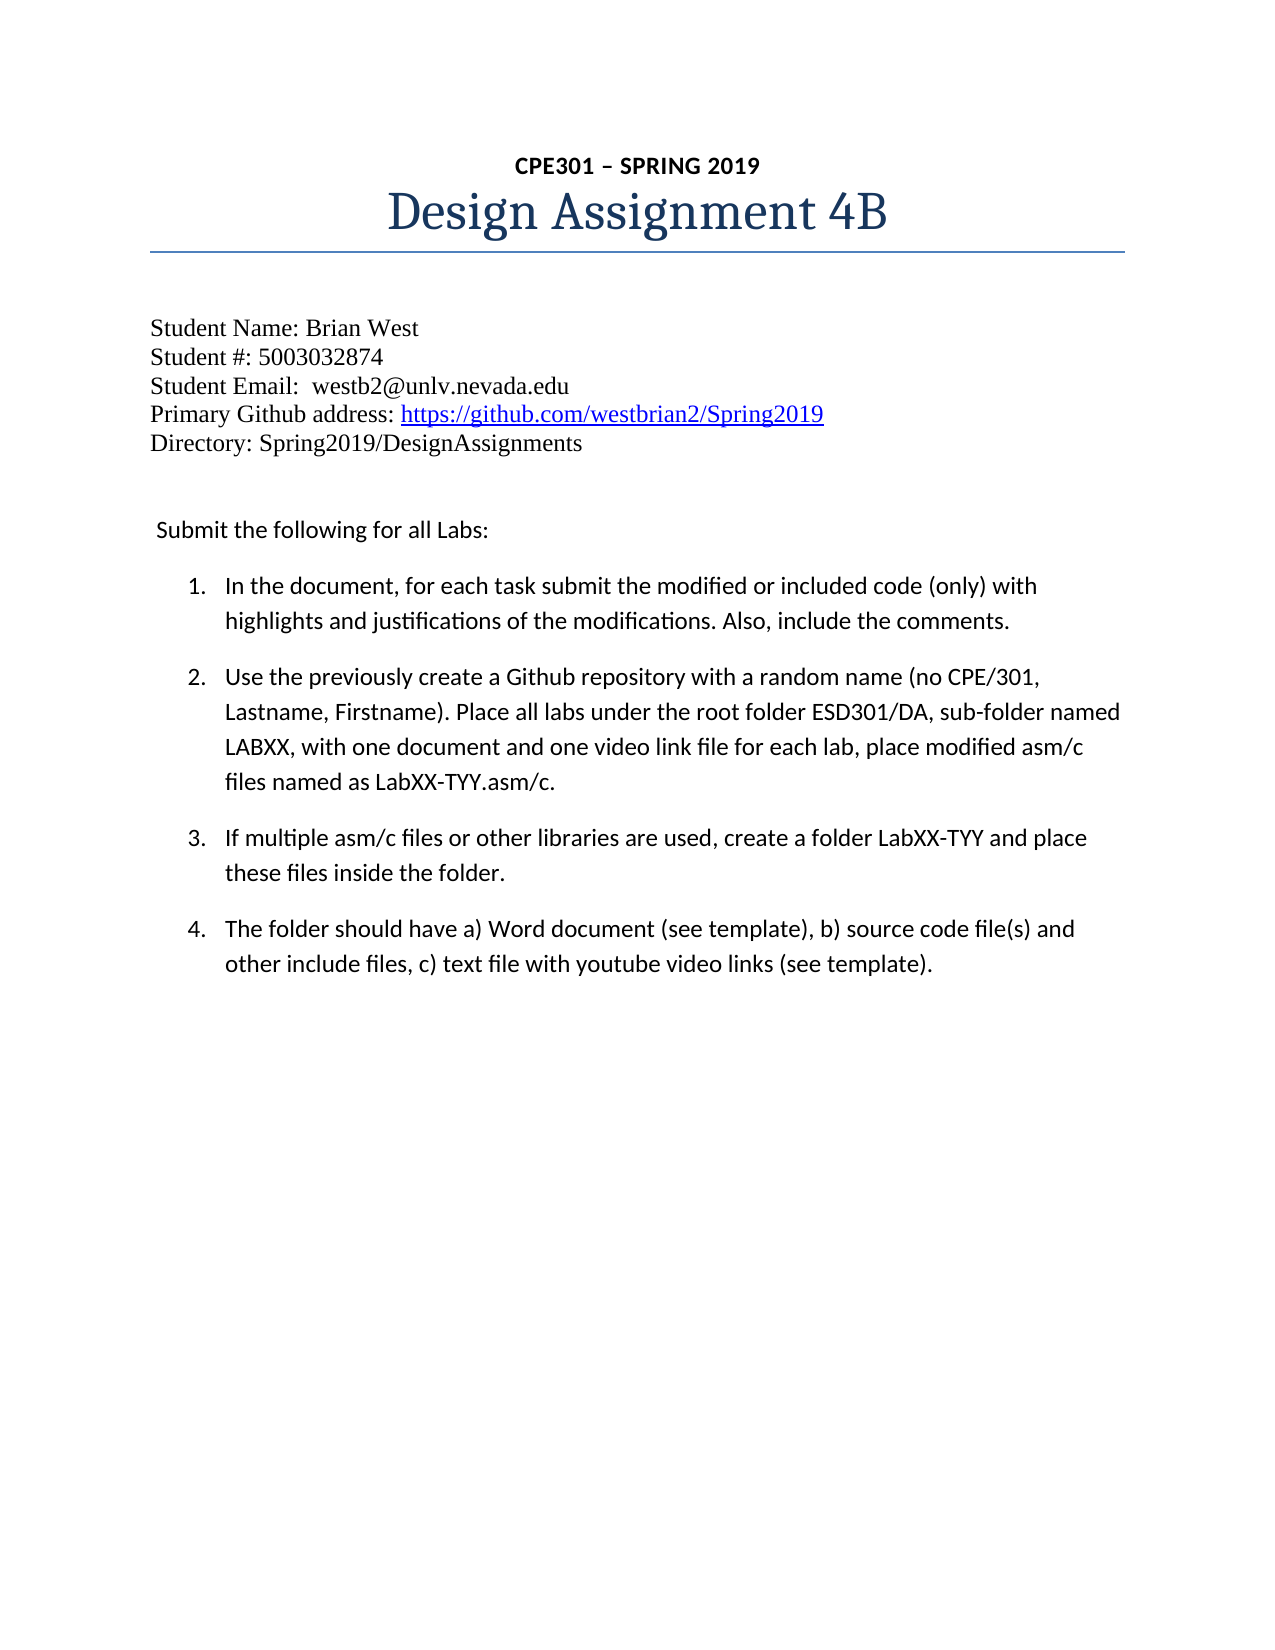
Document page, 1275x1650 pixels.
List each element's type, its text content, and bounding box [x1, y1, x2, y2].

text CPE301 – SPRING 2019 [150, 150, 1125, 181]
title Design Assignment 4B [150, 181, 1125, 251]
text Student Email: westb2@unlv.nevada.edu [150, 371, 1125, 399]
list Use the previously create a Github repository with a random name (no CPE/301, Lastname, Firstname). Place all labs under the root folder ESD301/DA, sub-folder named LABXX, with one document and one video link file for each lab, place modified asm/c files named as LabXX-TYY.asm/c. [187, 661, 1125, 797]
list In the document, for each task submit the modified or included code (only) with highlights and justifications of the modifications. Also, include the comments. [187, 570, 1125, 636]
text Student #: 5003032874 [150, 342, 1125, 371]
list If multiple asm/c files or other libraries are used, create a folder LabXX-TYY and place these files inside the folder. [187, 822, 1125, 887]
text Primary Github address: https://github.com/westbrian2/Spring2019 [150, 399, 1125, 428]
text Submit the following for all Labs: [150, 514, 1125, 545]
list The folder should have a) Word document (see template), b) source code file(s) and other include files, c) text file with youtube video links (see template). [187, 913, 1125, 978]
text Directory: Spring2019/DesignAssignments [150, 428, 1125, 457]
text Student Name: Brian West [150, 313, 1125, 342]
